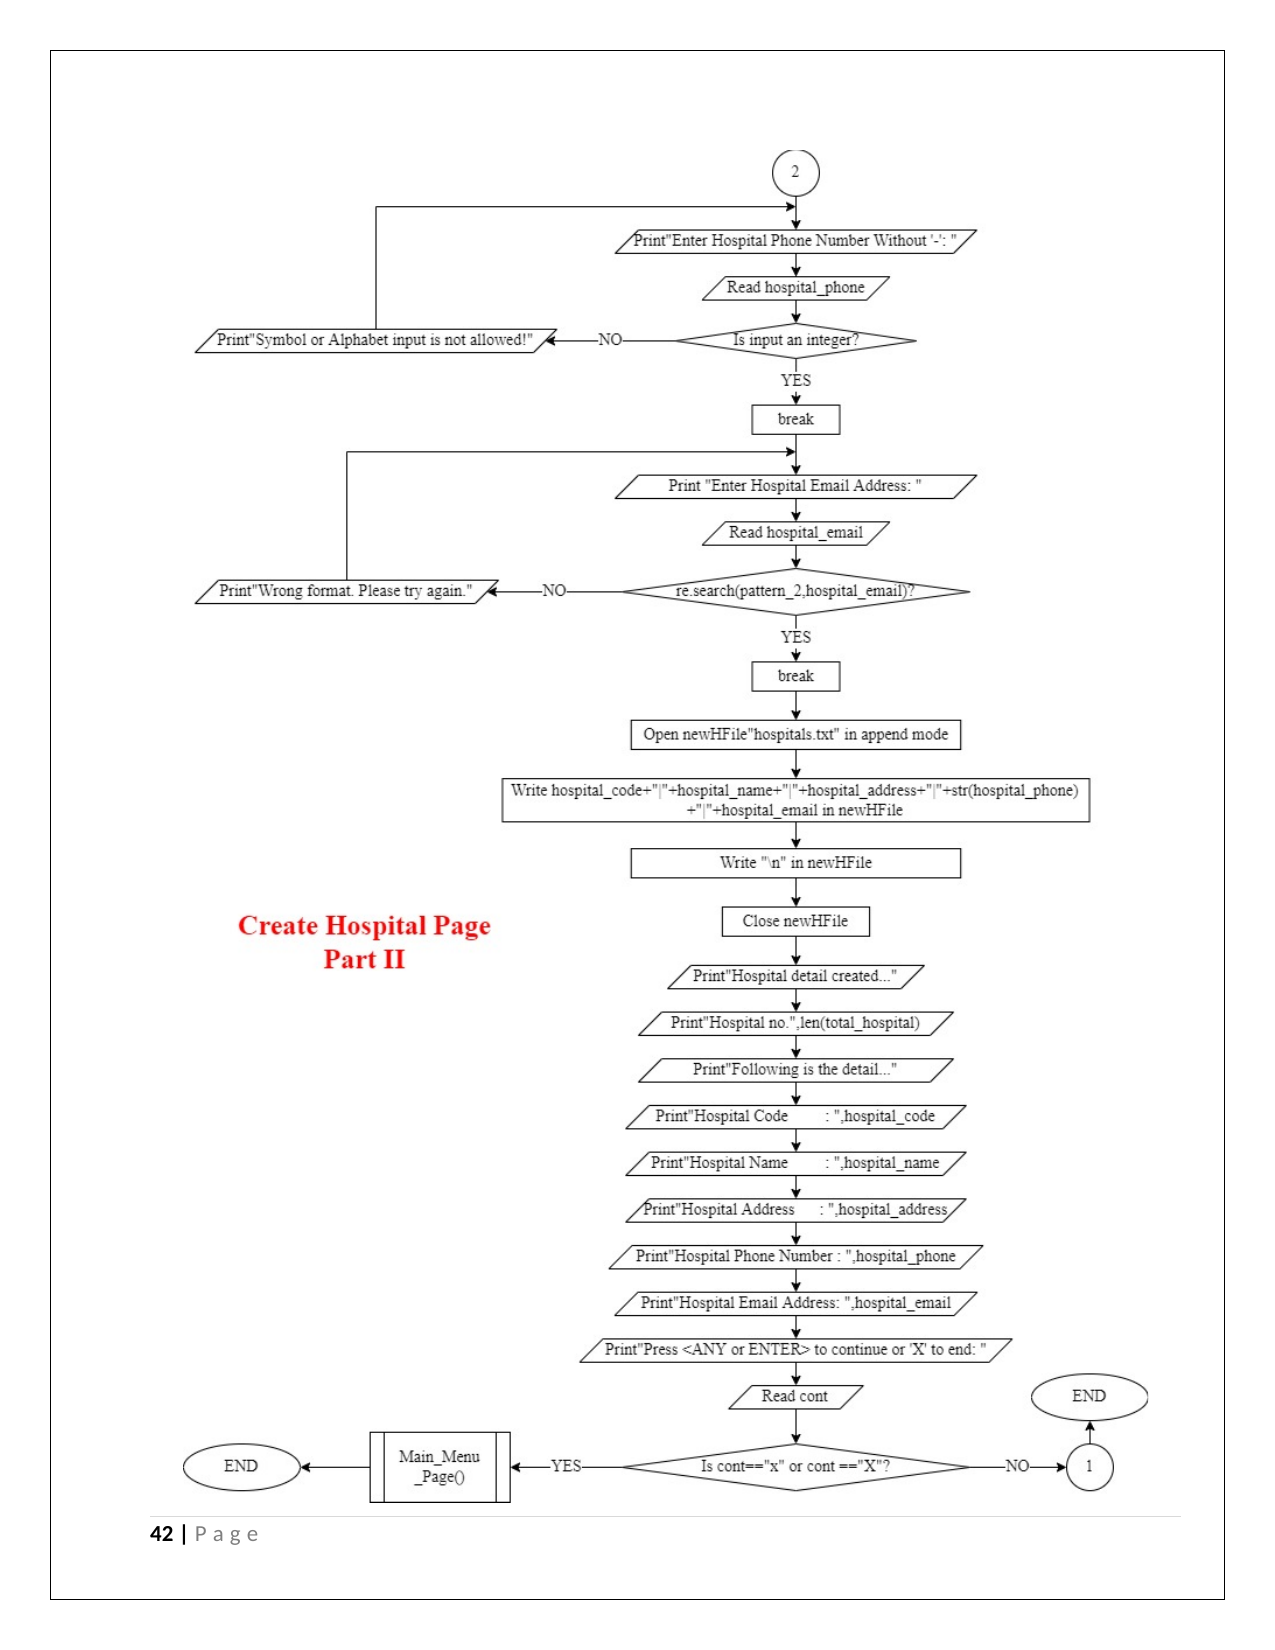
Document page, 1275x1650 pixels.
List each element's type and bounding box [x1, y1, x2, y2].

picture [183, 150, 1149, 1503]
